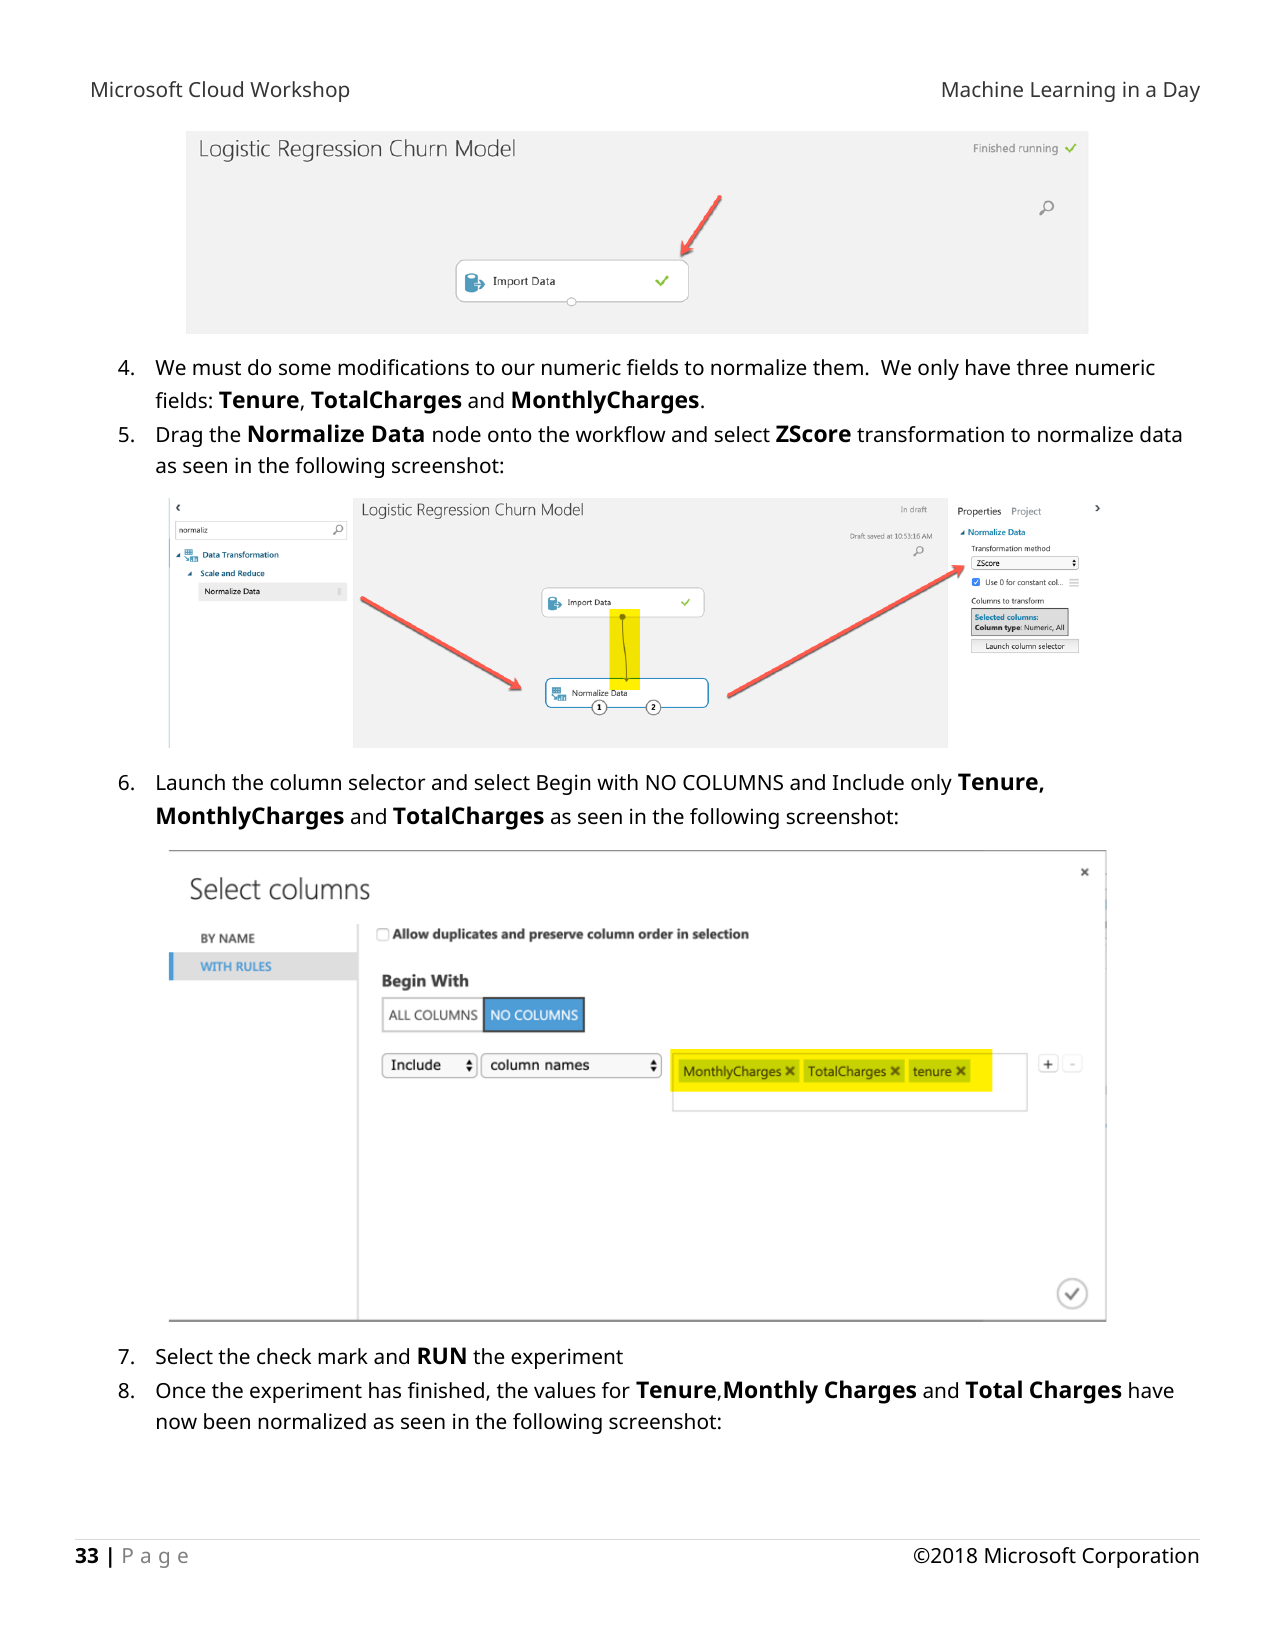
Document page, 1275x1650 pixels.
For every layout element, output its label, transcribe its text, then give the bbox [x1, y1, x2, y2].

list We must do some modifications to our numeric fields to normalize them. We only have three numeric fields: Tenure, TotalCharges and MonthlyCharges. [118, 353, 1200, 415]
picture [182, 131, 1093, 334]
picture [168, 850, 1107, 1322]
list Select the check mark and RUN the experiment [118, 1340, 1200, 1371]
picture [168, 498, 1107, 748]
list Drag the Normalize Data node onto the workflow and select ZScore transformation to normalize data as seen in the following screenshot: [118, 417, 1200, 479]
list Once the experiment has finished, the values for Tenure,Monthly Charges and Total Charges have now been normalized as seen in the following screenshot: [118, 1374, 1200, 1436]
list Launch the column selector and select Begin with NO COLUMNS and Include only Tenure, MonthlyCharges and TotalCharges as seen in the following screenshot: [118, 766, 1200, 831]
